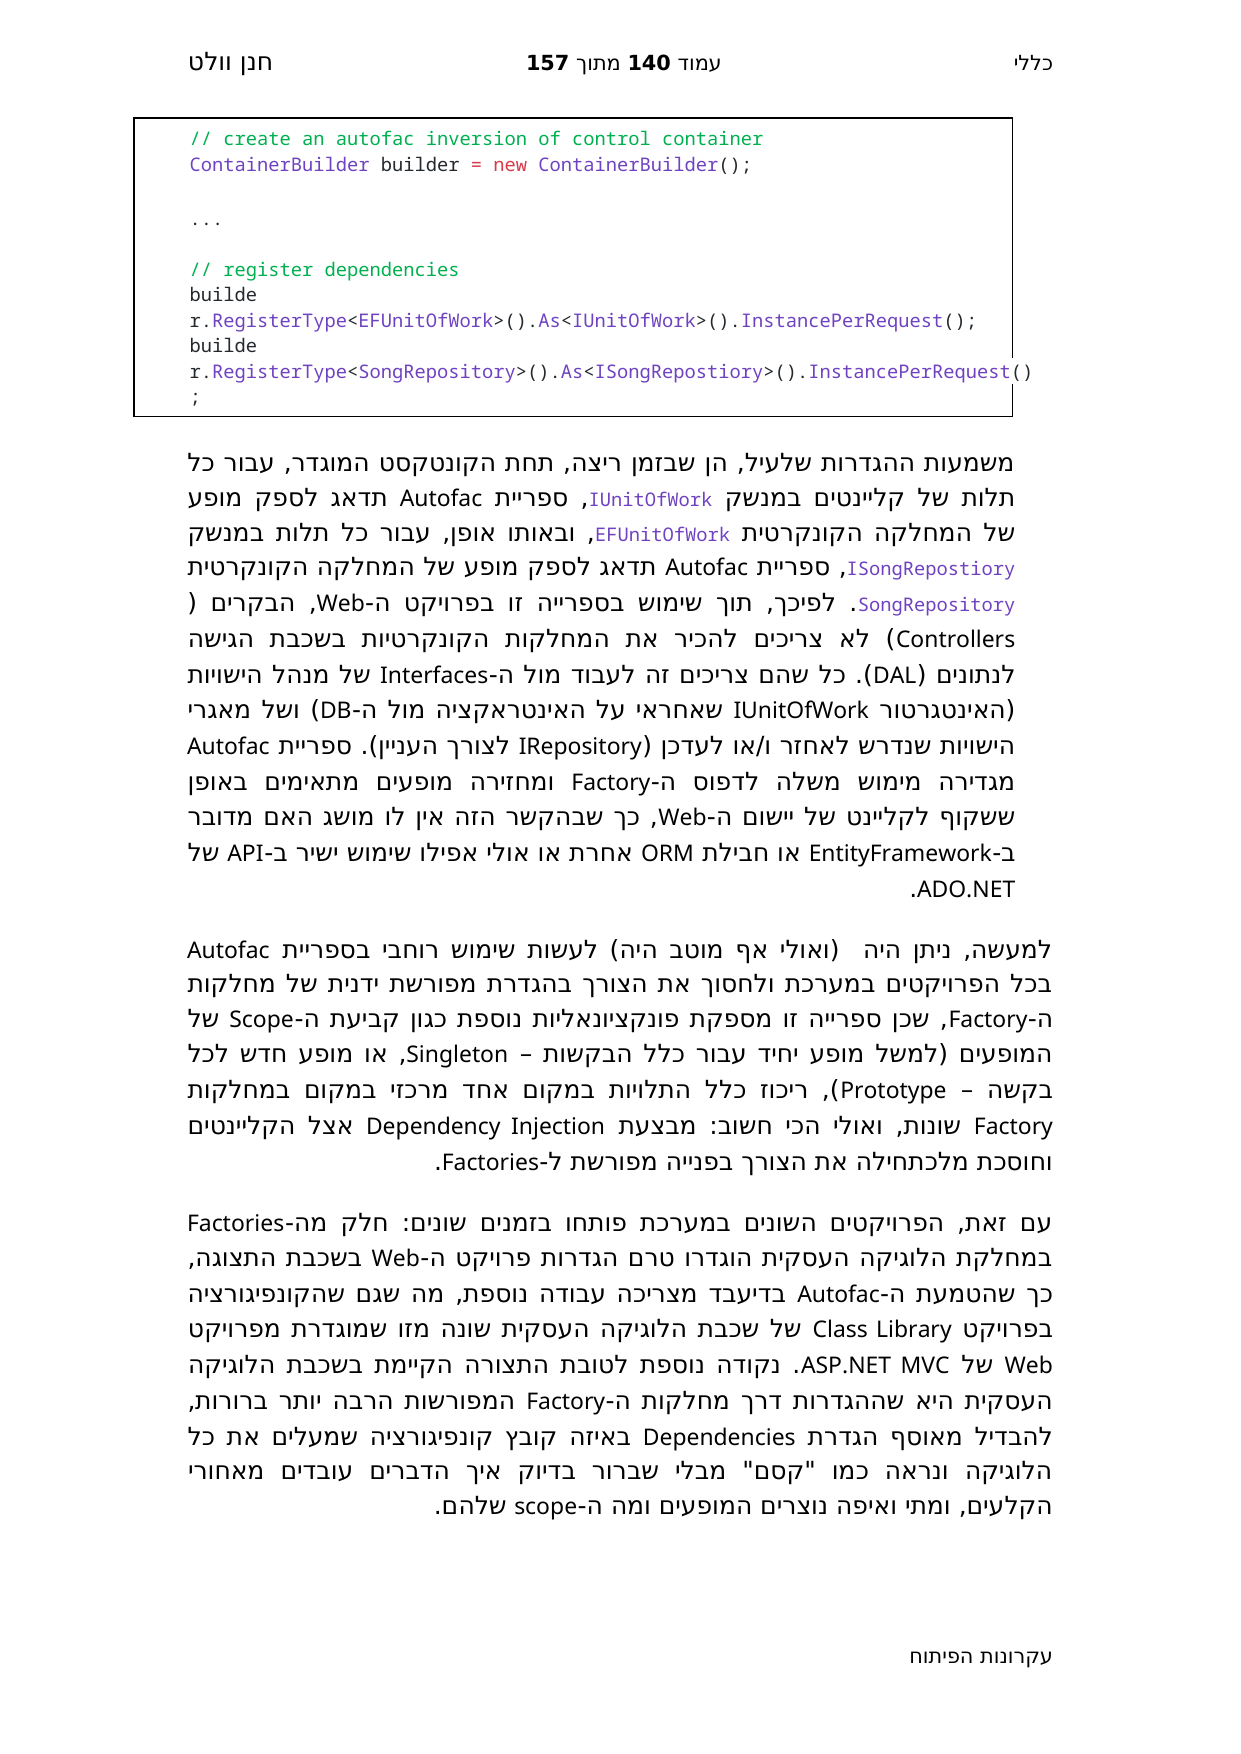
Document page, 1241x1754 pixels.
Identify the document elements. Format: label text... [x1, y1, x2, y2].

text עם זאת, הפרויקטים השונים במערכת פותחו בזמנים שונים: חלק מה-Factories במחלקת הלוגיקה העסקית הוגדרו טרם הגדרות פרויקט ה-Web בשכבת התצוגה, כך שהטמעת ה-Autofac בדיעבד מצריכה עבודה נוספת, מה שגם שהקונפיגורציה בפרויקט Class Library של שכבת הלוגיקה העסקית שונה מזו שמוגדרת מפרויקט Web של ASP.NET MVC. נקודה נוספת לטובת התצורה הקיימת בשכבת הלוגיקה העסקית היא שההגדרות דרך מחלקות ה-Factory המפורשות הרבה יותר ברורות, להבדיל מאוסף הגדרת Dependencies באיזה קובץ קונפיגורציה שמעלים את כל הלוגיקה ונראה כמו "קסם" מבלי שברור בדיוק איך הדברים עובדים מאחורי הקלעים, ומתי ואיפה נוצרים המופעים ומה ה-scope שלהם. [187, 1206, 1053, 1521]
text למעשה, ניתן היה (ואולי אף מוטב היה) לעשות שימוש רוחבי בספריית Autofac בכל הפרויקטים במערכת ולחסוך את הצורך בהגדרת מפורשת ידנית של מחלקות ה-Factory, שכן ספרייה זו מספקת פונקציונאליות נוספת כגון קביעת ה-Scope של המופעים (למשל מופע יחיד עבור כלל הבקשות – Singleton, או מופע חדש לכל בקשה – Prototype), ריכוז כלל התלויות במקום אחד מרכזי במקום במחלקות Factory שונות, ואולי הכי חשוב: מבצעת Dependency Injection אצל הקליינטים וחוסכת מלכתחילה את הצורך בפנייה מפורשת ל-Factories. [187, 933, 1053, 1177]
text משמעות ההגדרות שלעיל, הן שבזמן ריצה, תחת הקונטקסט המוגדר, עבור כל תלות של קליינטים במנשק IUnitOfWork, ספריית Autofac תדאג לספק מופע של המחלקה הקונקרטית EFUnitOfWork, ובאותו אופן, עבור כל תלות במנשק ISongRepostiory, ספריית Autofac תדאג לספק מופע של המחלקה הקונקרטית SongRepository. לפיכך, תוך שימוש בספרייה זו בפרויקט ה-Web, הבקרים (Controllers) לא צריכים להכיר את המחלקות הקונקרטיות בשכבת הגישה לנתונים (DAL). כל שהם צריכים זה לעבוד מול ה-Interfaces של מנהל הישויות (האינטגרטור IUnitOfWork שאחראי על האינטראקציה מול ה-DB) ושל מאגרי הישויות שנדרש לאחזר ו/או לעדכן (IRepository לצורך העניין). ספריית Autofac מגדירה מימוש משלה לדפוס ה-Factory ומחזירה מופעים מתאימים באופן ששקוף לקליינט של יישום ה-Web, כך שבהקשר הזה אין לו מושג האם מדובר ב-EntityFramework או חבילת ORM אחרת או אולי אפילו שימוש ישיר ב-API של ADO.NET. [187, 449, 1016, 904]
